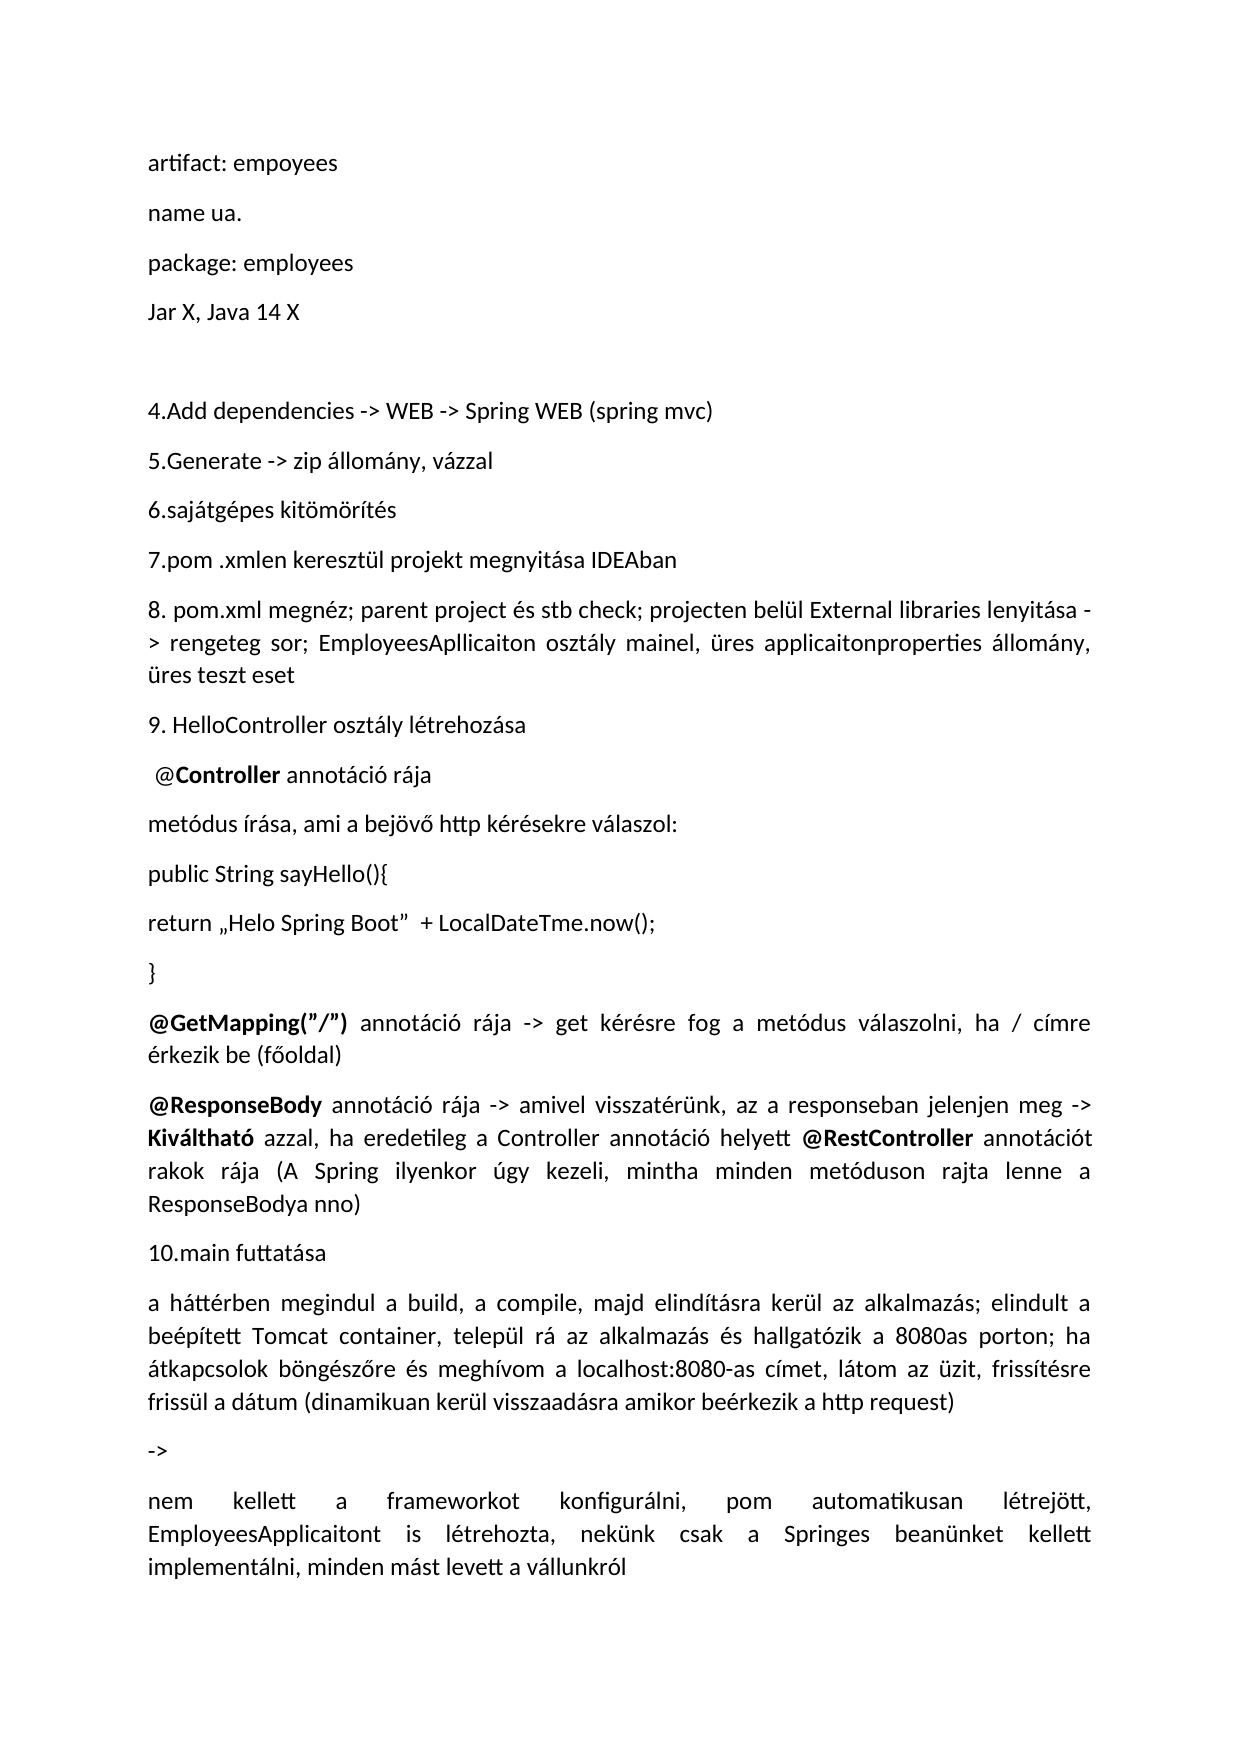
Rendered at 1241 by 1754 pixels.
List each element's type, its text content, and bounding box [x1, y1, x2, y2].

text 8. pom.xml megnéz; parent project és stb check; projecten belül External libraries lenyitása -> rengeteg sor; EmployeesApllicaiton osztály mainel, üres applicaitonproperties állomány, üres teszt eset [148, 594, 1093, 690]
text } [148, 957, 1093, 988]
text artifact: empoyees [148, 148, 1093, 178]
text public String sayHello(){ [148, 858, 1093, 888]
text 5.Generate -> zip állomány, vázzal [148, 445, 1093, 476]
text package: employees [148, 247, 1093, 277]
text 6.sajátgépes kitömörítés [148, 495, 1093, 525]
text 7.pom .xmlen keresztül projekt megnyitása IDEAban [148, 544, 1093, 575]
text name ua. [148, 197, 1093, 228]
text Jar X, Java 14 X [148, 296, 1093, 327]
text @Controller annotáció rája [148, 759, 1093, 789]
text -> [148, 1436, 1093, 1466]
text return „Helo Spring Boot” + LocalDateTme.now(); [148, 908, 1093, 938]
text nem kellett a frameworkot konfigurálni, pom automatikusan létrejött, EmployeesApplicaitont is létrehozta, nekünk csak a Springes beanünket kellett implementálni, minden mást levett a vállunkról [148, 1485, 1093, 1581]
text @ResponseBody annotáció rája -> amivel visszatérünk, az a responseban jelenjen meg -> Kiváltható azzal, ha eredetileg a Controller annotáció helyett @RestController annotációt rakok rája (A Spring ilyenkor úgy kezeli, mintha minden metóduson rajta lenne a ResponseBodya nno) [148, 1089, 1093, 1218]
text a háttérben megindul a build, a compile, majd elindításra kerül az alkalmazás; elindult a beépített Tomcat container, települ rá az alkalmazás és hallgatózik a 8080as porton; ha átkapcsolok böngészőre és meghívom a localhost:8080-as címet, látom az üzit, frissítésre frissül a dátum (dinamikuan kerül visszaadásra amikor beérkezik a http request) [148, 1287, 1093, 1416]
text 4.Add dependencies -> WEB -> Spring WEB (spring mvc) [148, 396, 1093, 426]
text 10.main futtatása [148, 1238, 1093, 1268]
text @GetMapping(”/”) annotáció rája -> get kérésre fog a metódus válaszolni, ha / címre érkezik be (főoldal) [148, 1007, 1093, 1070]
text 9. HelloController osztály létrehozása [148, 709, 1093, 740]
text metódus írása, ami a bejövő http kérésekre válaszol: [148, 808, 1093, 839]
